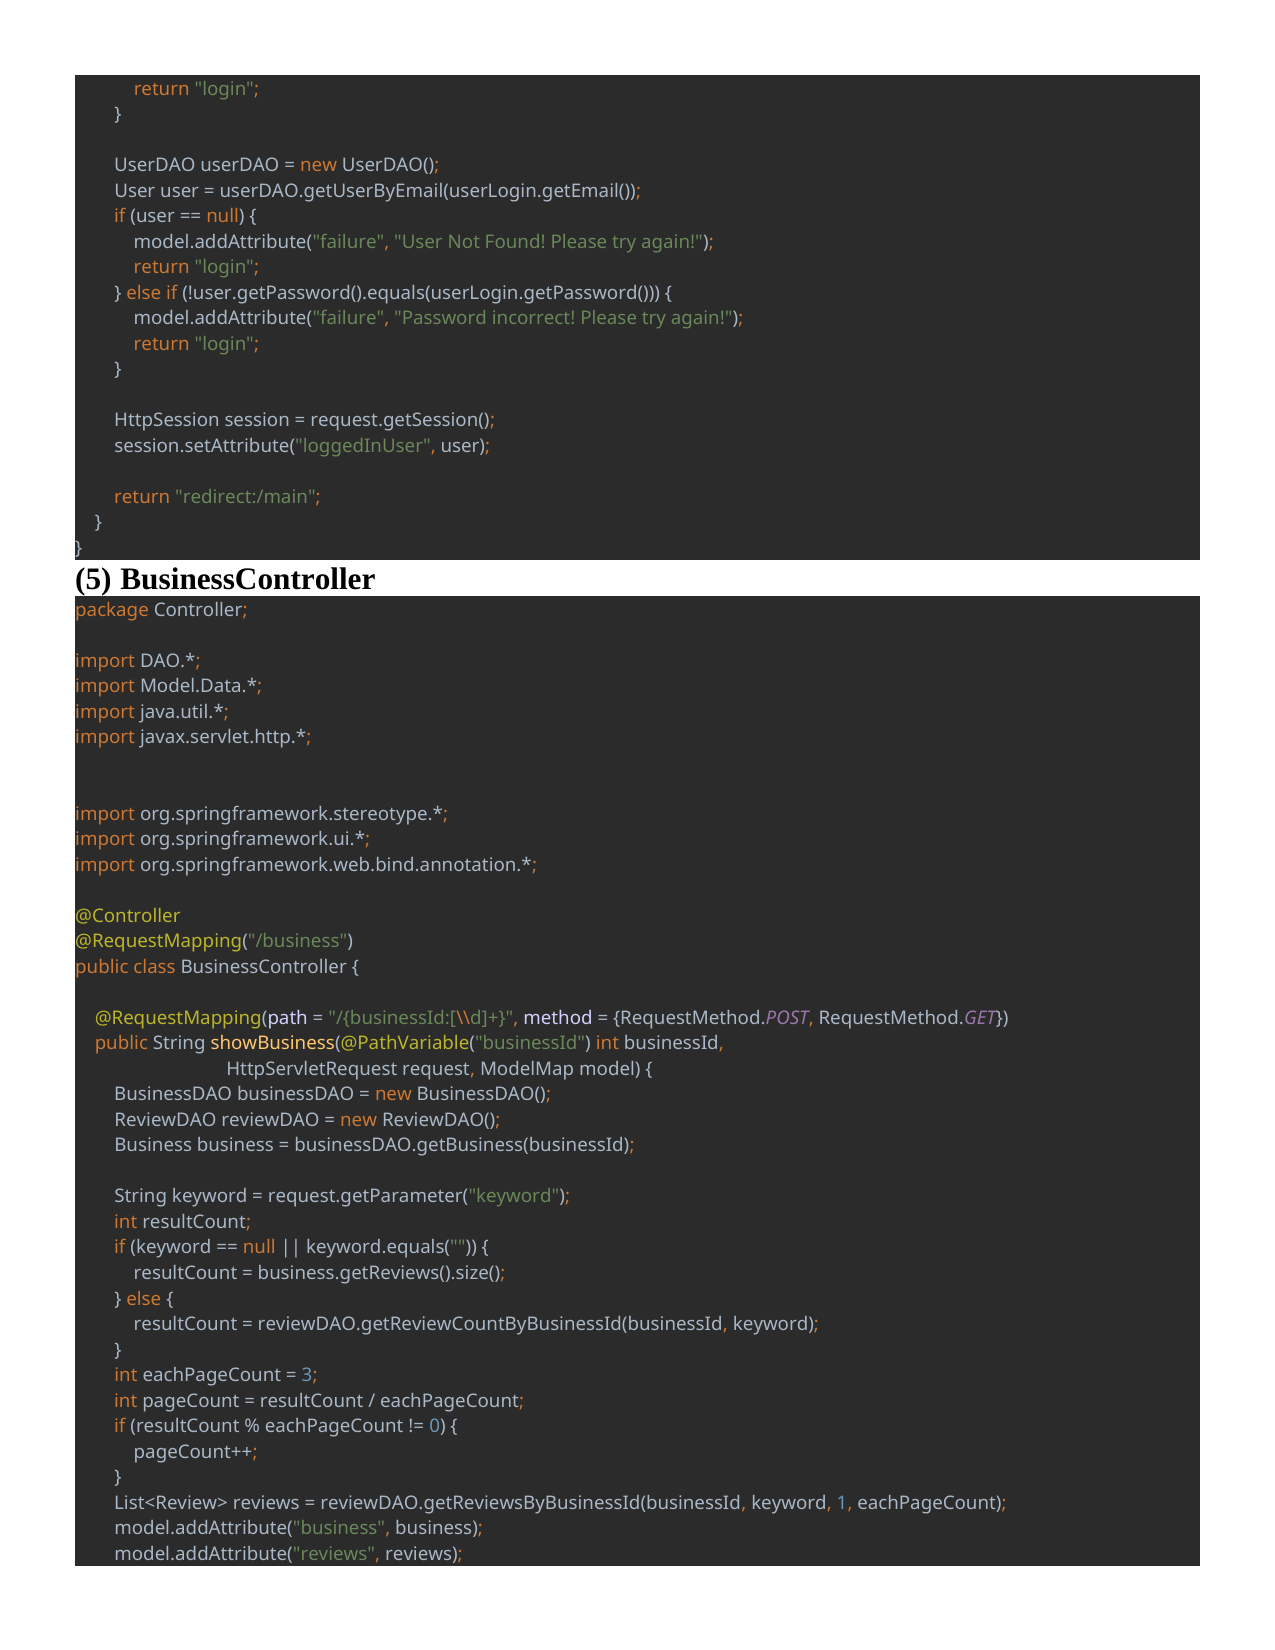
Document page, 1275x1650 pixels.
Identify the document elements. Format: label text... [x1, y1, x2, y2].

list BusinessController [75, 560, 1200, 596]
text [75, 75, 1200, 560]
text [75, 596, 1200, 1566]
